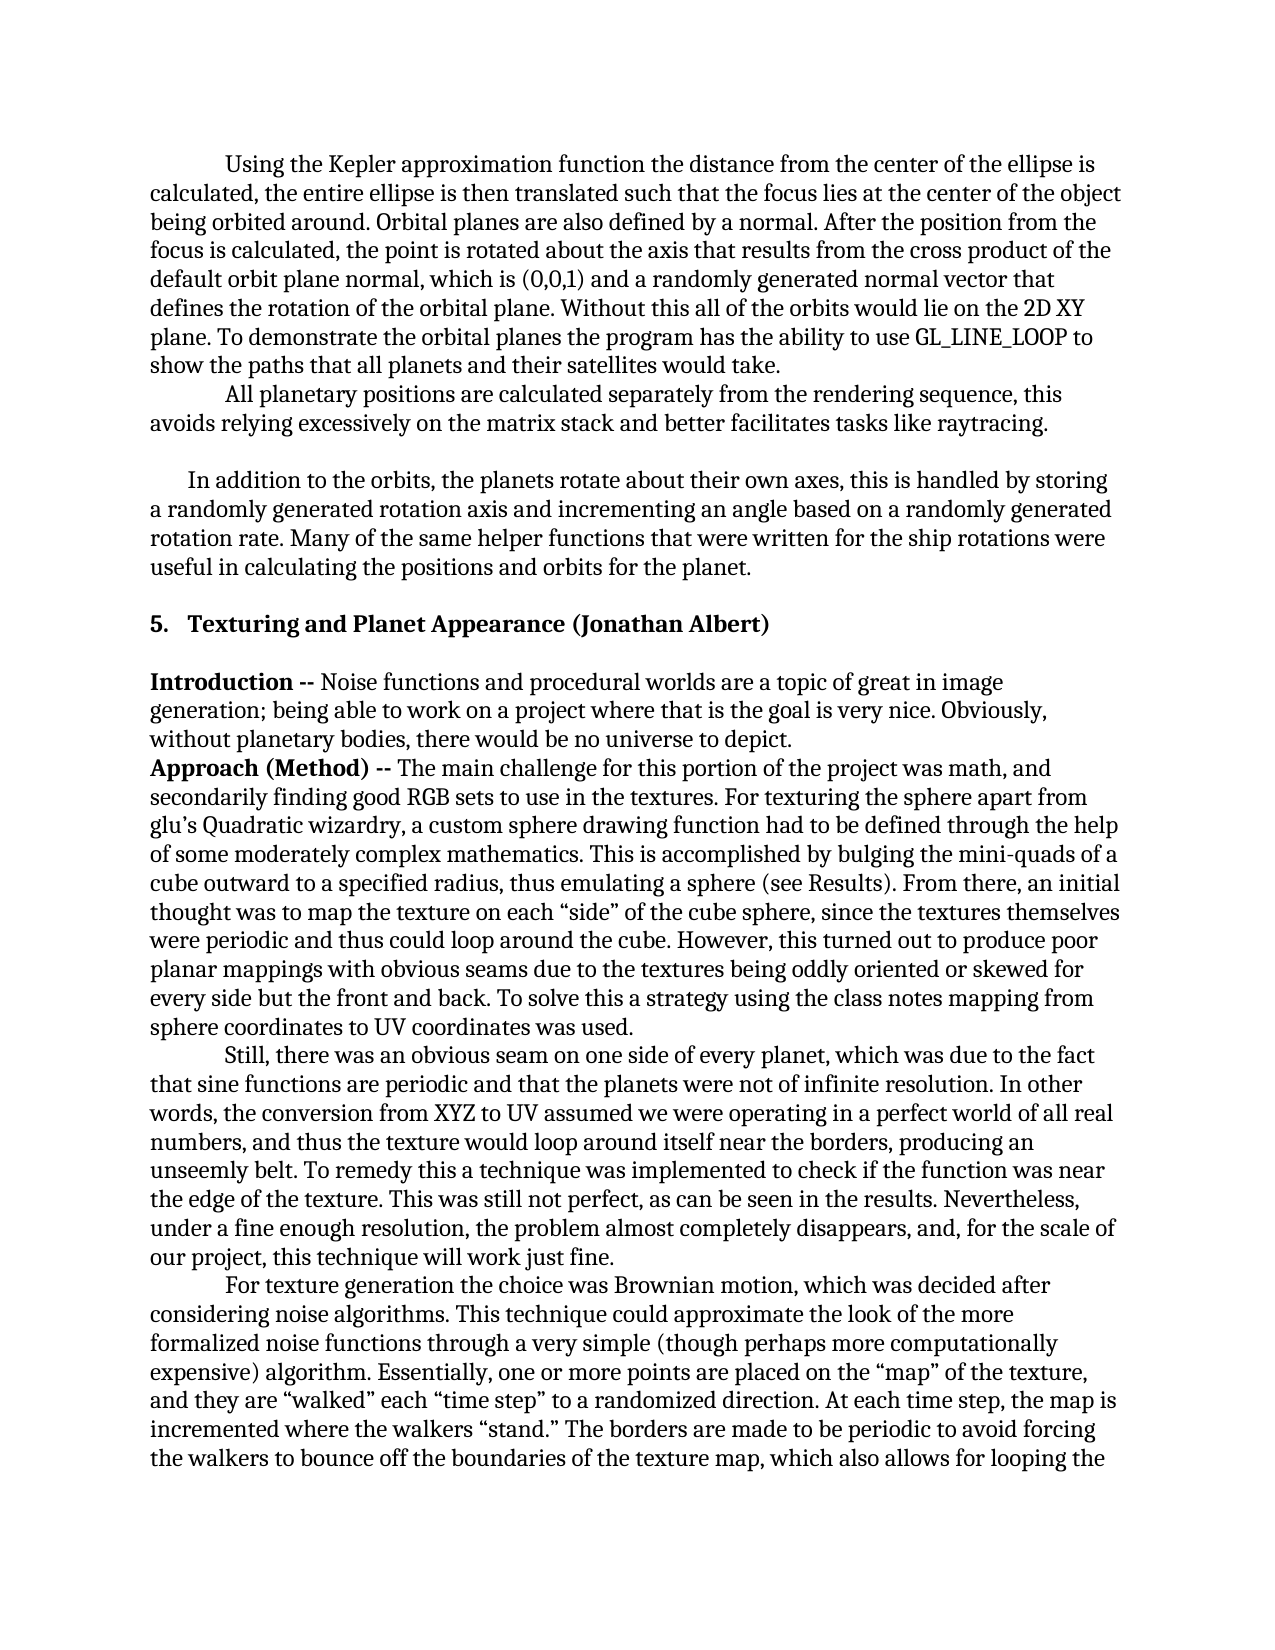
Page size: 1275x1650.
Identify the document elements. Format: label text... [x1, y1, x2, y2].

text In addition to the orbits, the planets rotate about their own axes, this is handled by storing a randomly generated rotation axis and incrementing an angle based on a randomly generated rotation rate. Many of the same helper functions that were written for the ship rotations were useful in calculating the positions and orbits for the planet. [150, 466, 1125, 581]
text Using the Kepler approximation function the distance from the center of the ellipse is calculated, the entire ellipse is then translated such that the focus lies at the center of the object being orbited around. Orbital planes are also defined by a normal. After the position from the focus is calculated, the point is rotated about the axis that results from the cross product of the default orbit plane normal, which is (0,0,1) and a randomly generated normal vector that defines the rotation of the orbital plane. Without this all of the orbits would lie on the 2D XY plane. To demonstrate the orbital planes the program has the ability to use GL_LINE_LOOP to show the paths that all planets and their satellites would take. [150, 150, 1125, 380]
text Still, there was an obvious seam on one side of every planet, which was due to the fact that sine functions are periodic and that the planets were not of infinite resolution. In other words, the conversion from XYZ to UV assumed we were operating in a perfect world of all real numbers, and thus the texture would loop around itself near the borders, producing an unseemly belt. To remedy this a technique was implemented to check if the function was near the edge of the texture. This was still not perfect, as can be seen in the results. Nevertheless, under a fine enough resolution, the problem almost completely disappears, and, for the scale of our project, this technique will work just fine. [150, 1041, 1125, 1271]
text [150, 1271, 1125, 1472]
list Texturing and Planet Appearance (Jonathan Albert) [150, 610, 1125, 639]
text Introduction -- Noise functions and procedural worlds are a topic of great in image generation; being able to work on a project where that is the goal is very nice. Obviously, without planetary bodies, there would be no universe to depict. [150, 667, 1125, 754]
text Approach (Method) -- The main challenge for this portion of the project was math, and secondarily finding good RGB sets to use in the textures. For texturing the sphere apart from glu’s Quadratic wizardry, a custom sphere drawing function had to be defined through the help of some moderately complex mathematics. This is accomplished by bulging the mini-quads of a cube outward to a specified radius, thus emulating a sphere (see Results). From there, an initial thought was to map the texture on each “side” of the cube sphere, since the textures themselves were periodic and thus could loop around the cube. However, this turned out to produce poor planar mappings with obvious seams due to the textures being oddly oriented or skewed for every side but the front and back. To solve this a strategy using the class notes mapping from sphere coordinates to UV coordinates was used. [150, 754, 1125, 1041]
text All planetary positions are calculated separately from the rendering sequence, this avoids relying excessively on the matrix stack and better facilitates tasks like raytracing. [150, 380, 1125, 437]
